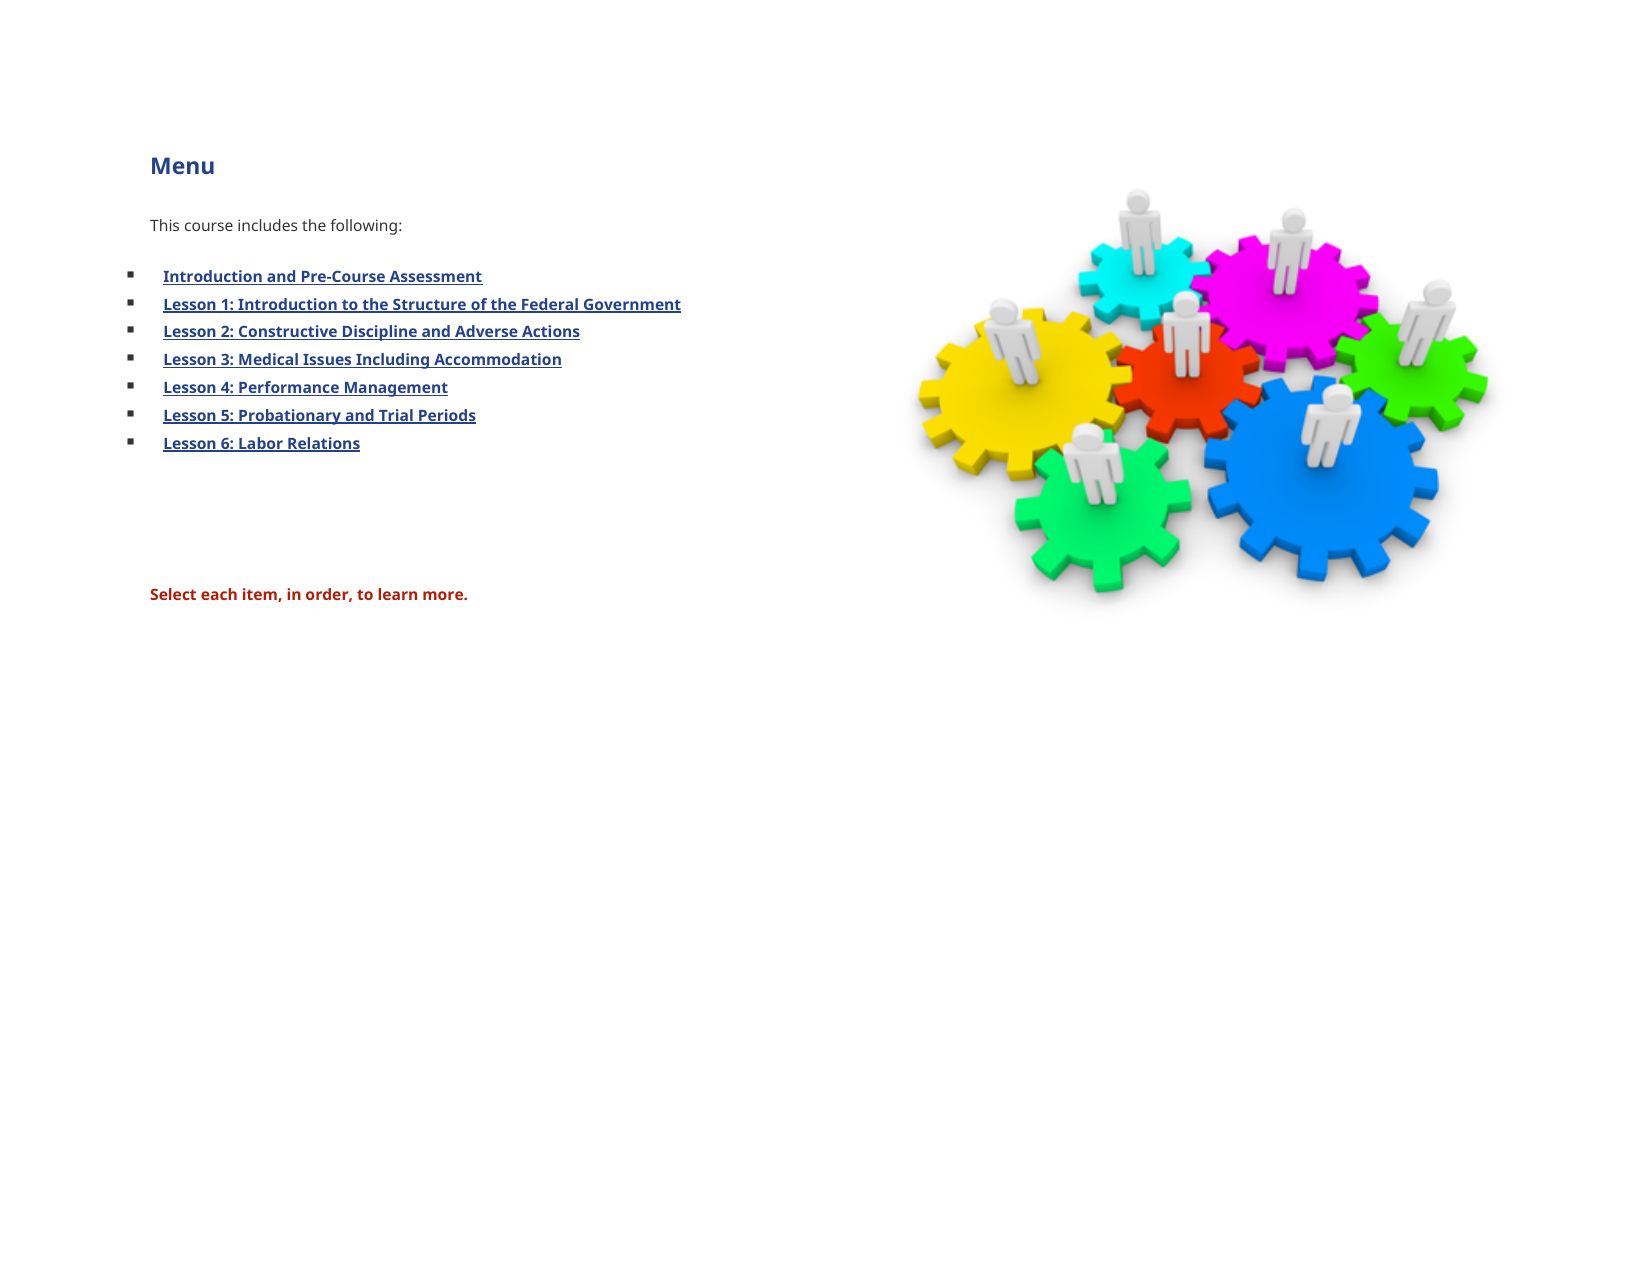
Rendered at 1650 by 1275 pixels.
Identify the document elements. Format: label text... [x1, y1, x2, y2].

text Menu [150, 150, 865, 181]
text Select each item, in order, to learn more. [150, 584, 865, 605]
list Lesson 1: Introduction to the Structure of the Federal Government [126, 293, 865, 314]
picture [865, 123, 1566, 649]
text This course includes the following: [150, 215, 865, 236]
list Lesson 6: Labor Relations [126, 432, 865, 454]
list Lesson 4: Performance Management [126, 377, 865, 398]
list Lesson 2: Constructive Discipline and Adverse Actions [126, 321, 865, 342]
list Lesson 3: Medical Issues Including Accommodation [126, 349, 865, 370]
list Lesson 5: Probationary and Trial Periods [126, 404, 865, 426]
list Introduction and Pre-Course Assessment [126, 266, 865, 287]
